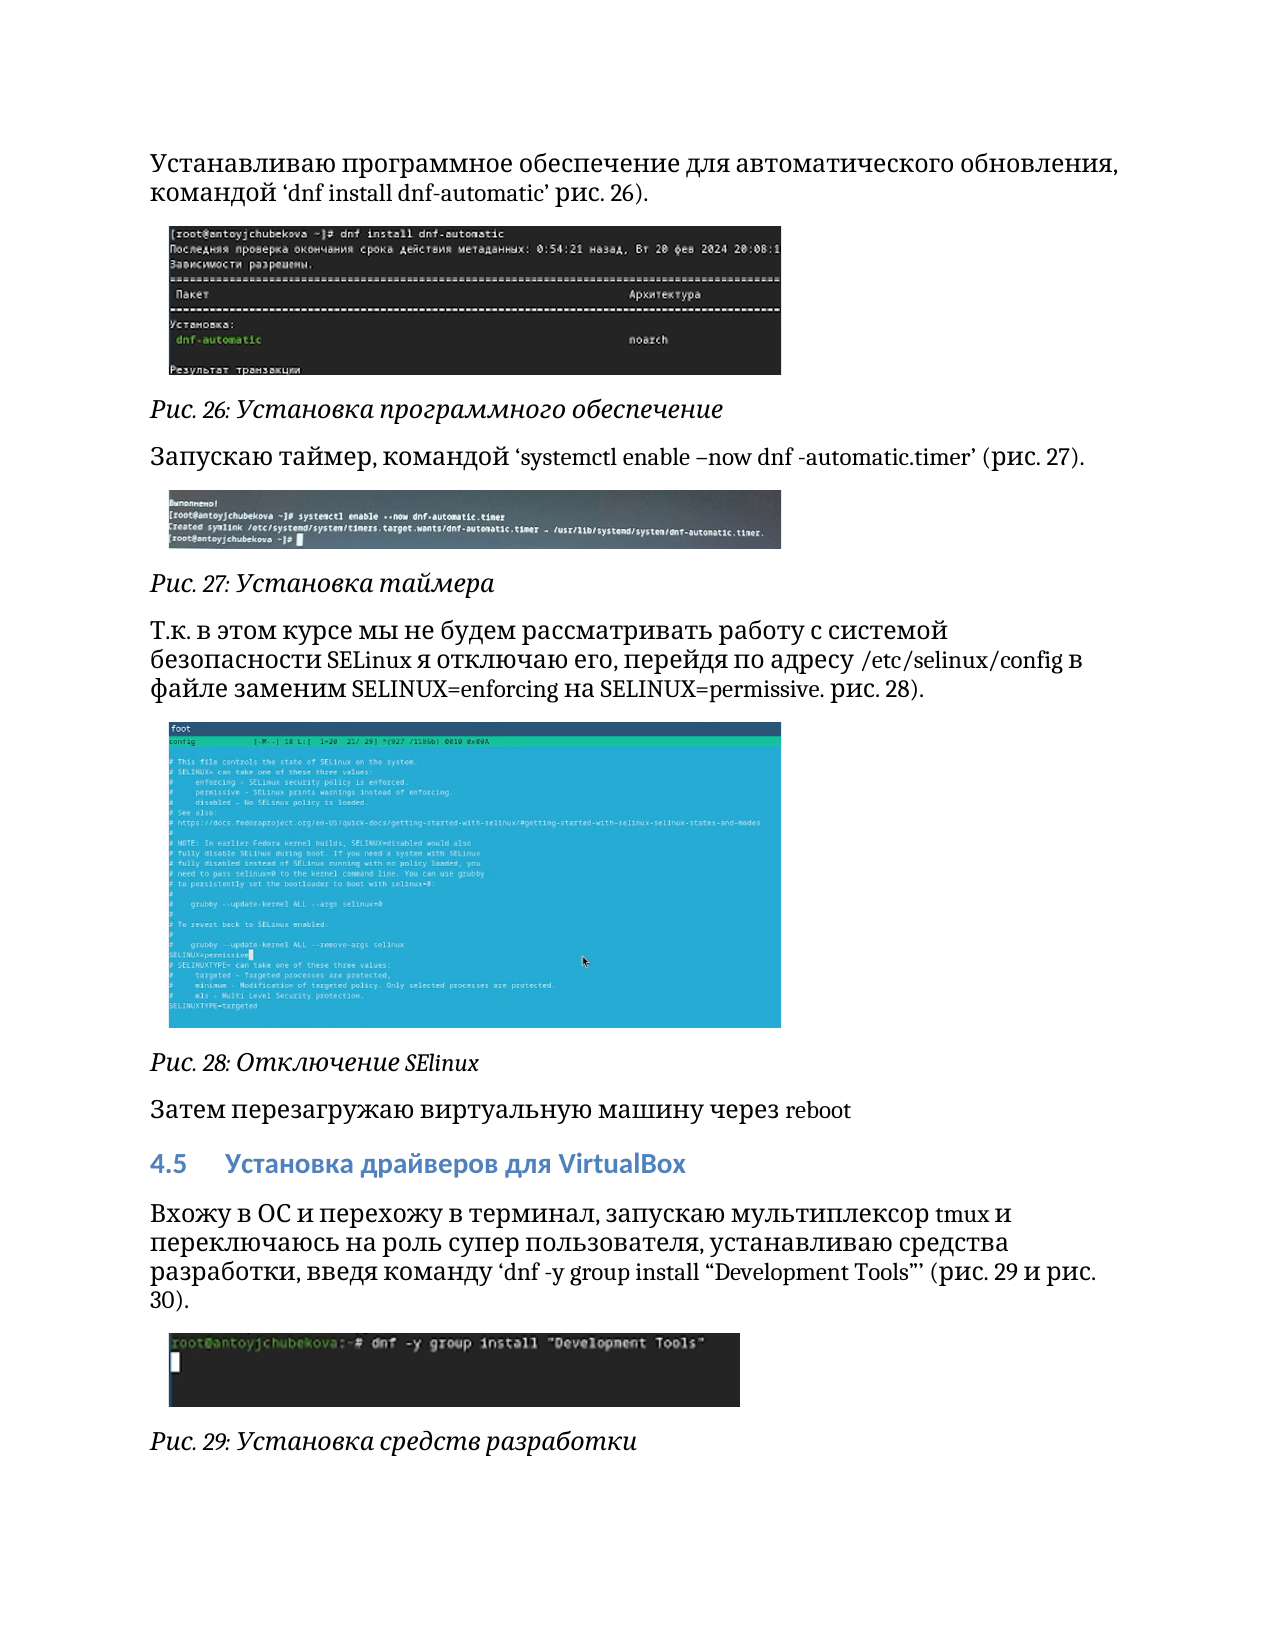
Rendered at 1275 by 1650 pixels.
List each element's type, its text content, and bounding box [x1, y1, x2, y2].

text Устанавливаю программное обеспечение для автоматического обновления, командой ‘dnf install dnf-automatic’ рис. 26). [150, 150, 1125, 207]
subtitle 4.5 Установка драйверов для VirtualBox [150, 1146, 1125, 1181]
picture [168, 226, 782, 375]
text Рис. 28: Отключение SElinux [150, 1048, 1125, 1077]
text Затем перезагружаю виртуальную машину через reboot [150, 1096, 1125, 1125]
text Рис. 27: Установка таймера [150, 570, 1125, 598]
text Рис. 29: Установка средств разработки [150, 1428, 1125, 1456]
text Запускаю таймер, командой ‘systemctl enable –now dnf -automatic.timer’ (рис. 27). [150, 443, 1125, 472]
text Рис. 26: Установка программного обеспечение [150, 396, 1125, 424]
text Т.к. в этом курсе мы не будем рассматривать работу с системой безопасности SELinux я отключаю его, перейдя по адресу /etc/selinux/config в файле заменим SELINUX=enforcing на SELINUX=permissive. рис. 28). [150, 617, 1125, 703]
picture [168, 490, 782, 549]
picture [168, 1333, 740, 1407]
picture [168, 722, 782, 1028]
text Вхожу в ОС и перехожу в терминал, запускаю мультиплексор tmux и переключаюсь на роль супер пользователя, устанавливаю средства разработки, введя команду ‘dnf -y group install “Development Tools”’ (рис. 29 и рис. 30). [150, 1200, 1125, 1315]
